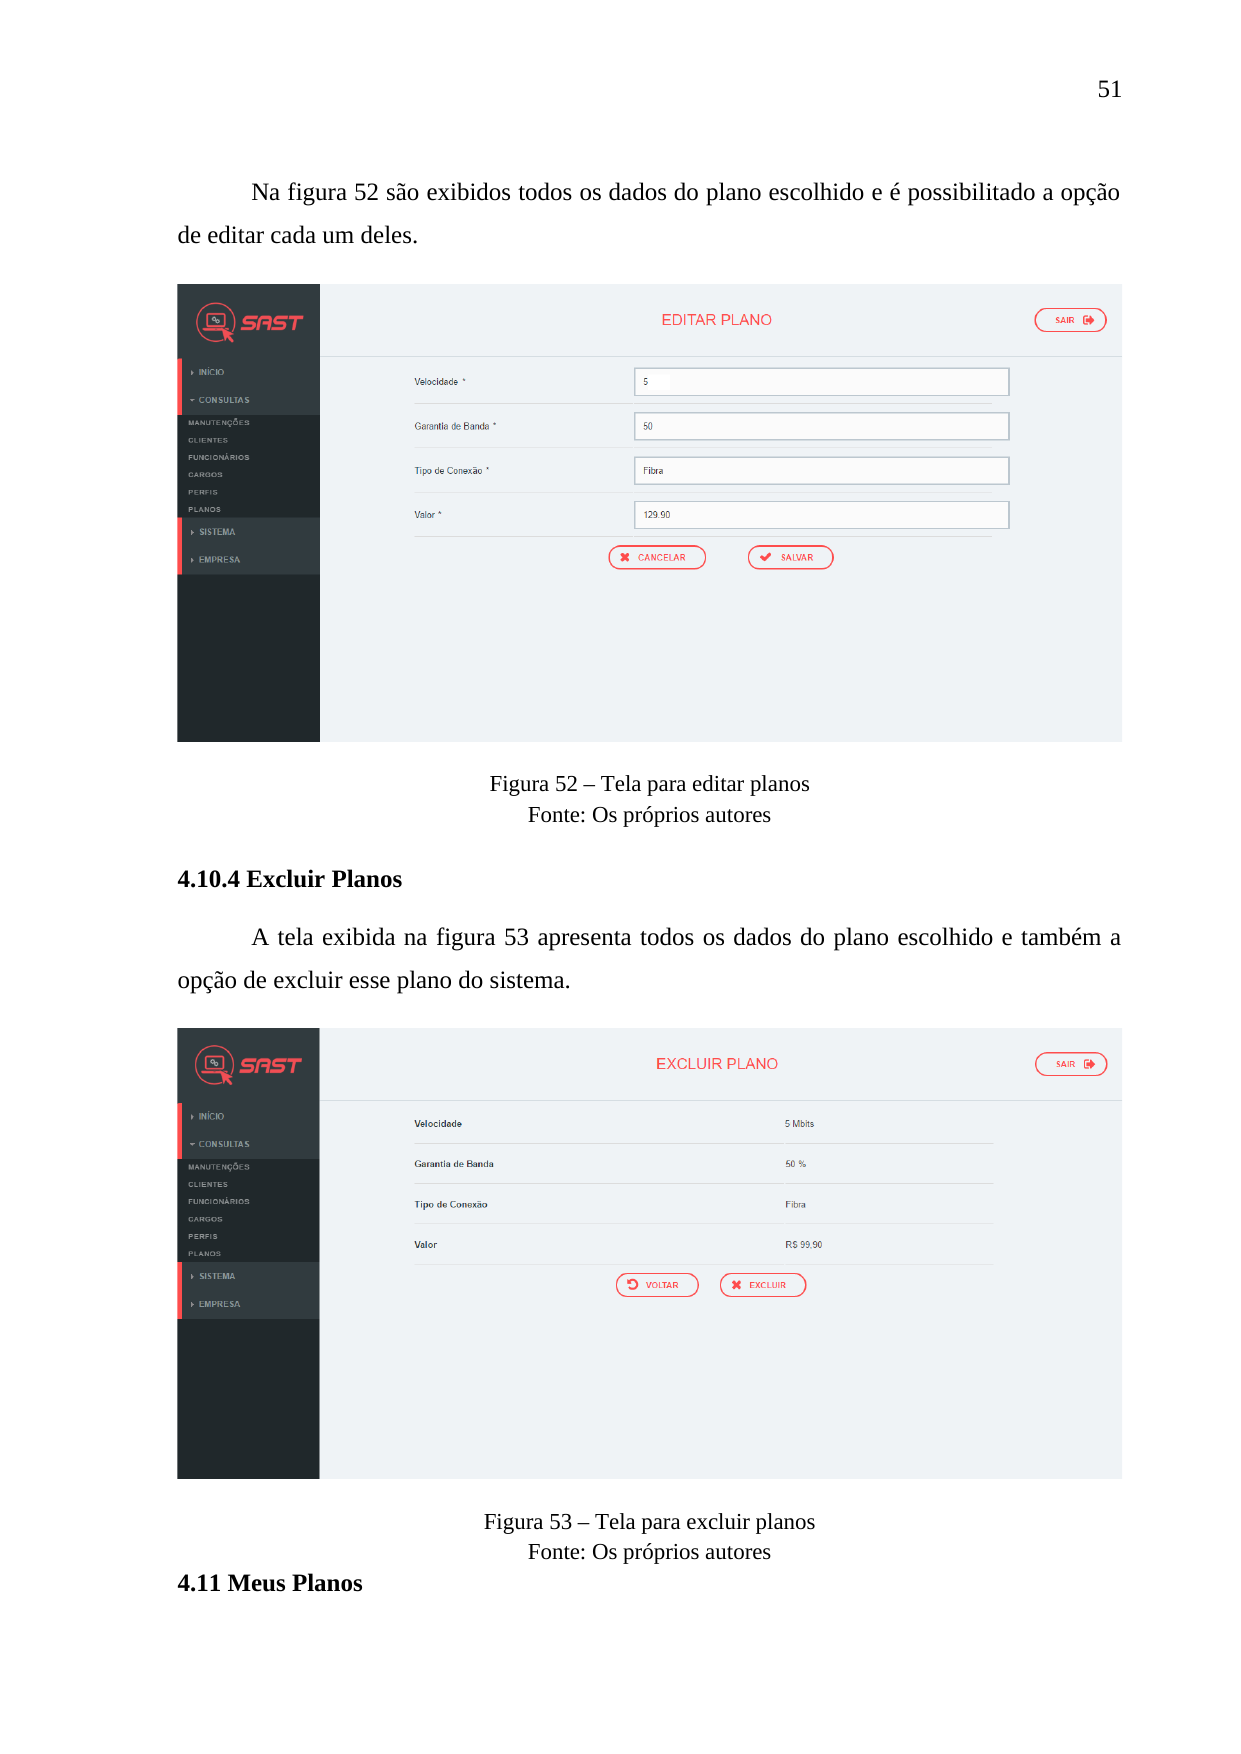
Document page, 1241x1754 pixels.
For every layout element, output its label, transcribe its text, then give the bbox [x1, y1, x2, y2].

text Na figura 52 são exibidos todos os dados do plano escolhido e é possibilitado a opção de editar cada um deles. [177, 177, 1122, 249]
text Fonte: Os próprios autores [177, 1538, 1122, 1564]
text Fonte: Os próprios autores [177, 801, 1122, 827]
text 4.11 Meus Planos [177, 1568, 1122, 1597]
text A tela exibida na figura 53 apresenta todos os dados do plano escolhido e também a opção de excluir esse plano do sistema. [177, 922, 1122, 994]
text Figura 52 – Tela para editar planos [177, 770, 1122, 797]
text Figura 53 – Tela para excluir planos [177, 1508, 1122, 1534]
picture [177, 1028, 1123, 1479]
text 4.10.4 Excluir Planos [177, 864, 1122, 893]
picture [177, 284, 1123, 742]
